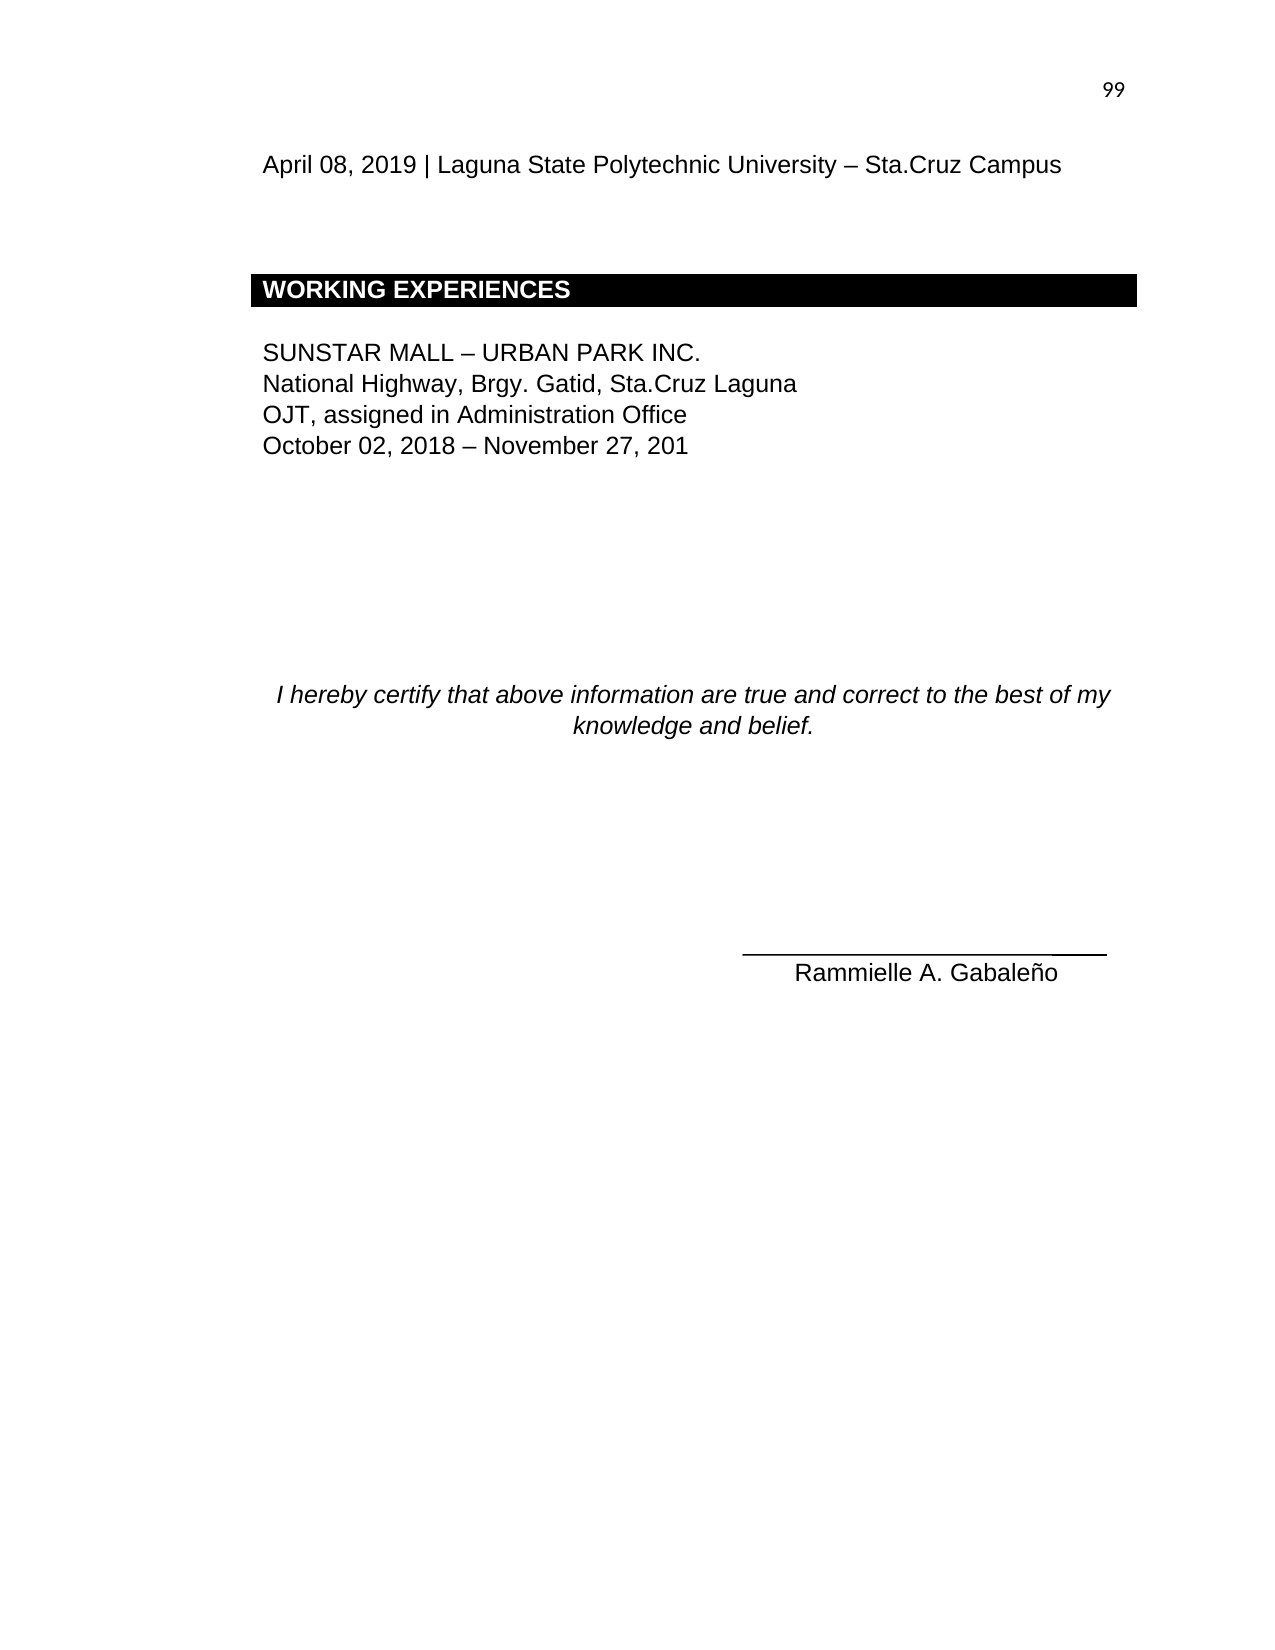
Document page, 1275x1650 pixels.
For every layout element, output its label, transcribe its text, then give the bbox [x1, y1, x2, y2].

text April 08, 2019 | Laguna State Polytechnic University – Sta.Cruz Campus [262, 150, 1125, 179]
text SUNSTAR MALL – URBAN PARK INC. [262, 338, 1125, 367]
text Rammielle A. Gabaleño [712, 957, 1125, 986]
text National Highway, Brgy. Gatid, Sta.Cruz Laguna [262, 369, 1125, 398]
text I hereby certify that above information are true and correct to the best of my knowledge and belief. [262, 679, 1125, 739]
text October 02, 2018 – November 27, 201 [262, 431, 1125, 460]
text OJT, assigned in Administration Office [262, 400, 1125, 429]
table_header WORKING EXPERIENCES [252, 275, 1136, 306]
